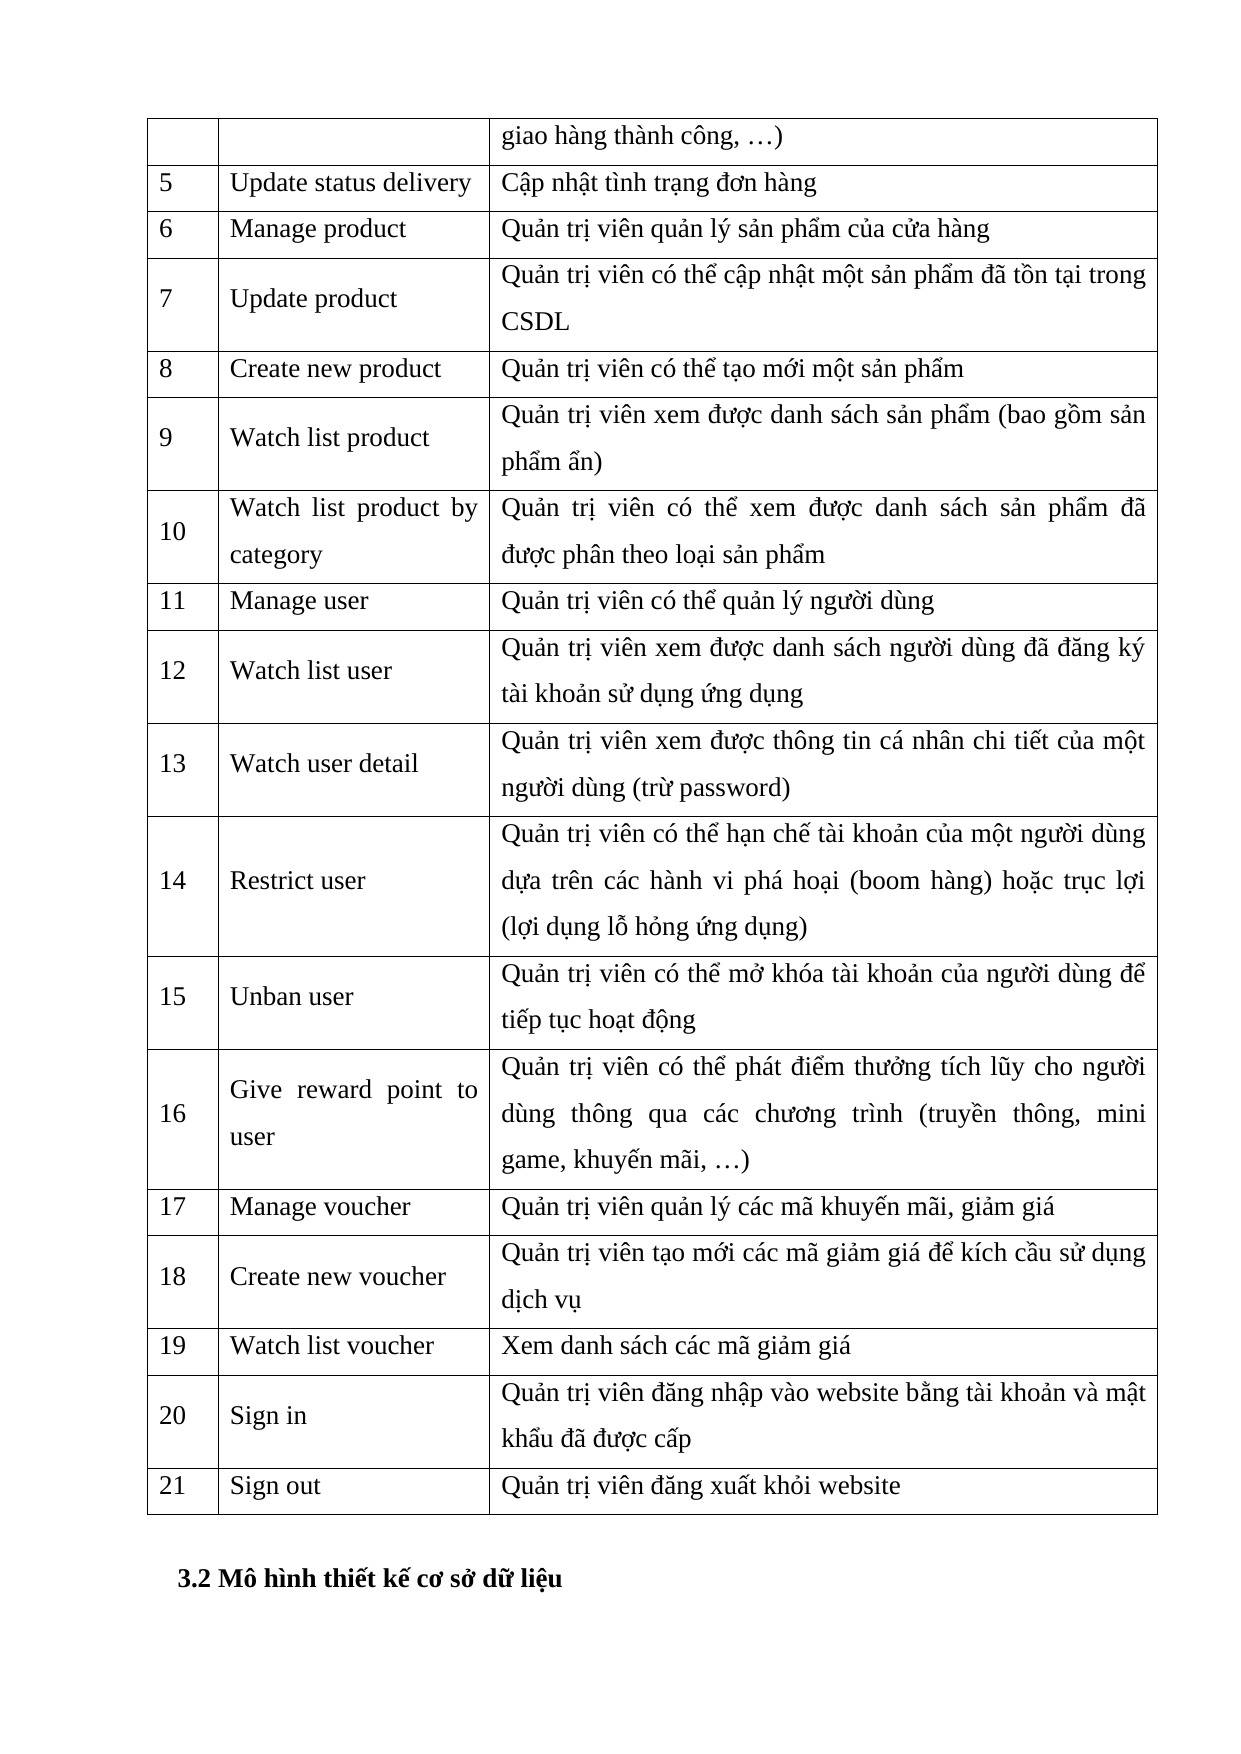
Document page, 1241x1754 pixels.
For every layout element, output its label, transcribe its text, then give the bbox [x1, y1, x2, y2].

text 3.2 Mô hình thiết kế cơ sở dữ liệu [177, 1562, 1122, 1593]
table_cell Manage voucher [219, 1190, 489, 1235]
table_cell 14 [148, 817, 218, 956]
table_cell 10 [148, 491, 218, 583]
table_cell Quản trị viên quản lý các mã khuyến mãi, giảm giá [490, 1190, 1157, 1235]
table_cell Quản trị viên có thể cập nhật một sản phẩm đã tồn tại trong CSDL [490, 259, 1157, 351]
table_cell 13 [148, 724, 218, 816]
table_cell Quản trị viên xem được danh sách người dùng đã đăng ký tài khoản sử dụng ứng dụng [490, 631, 1157, 723]
table_cell Quản trị viên đăng nhập vào website bằng tài khoản và mật khẩu đã được cấp [490, 1376, 1157, 1468]
table_cell 19 [148, 1329, 218, 1375]
table_cell Update product [219, 259, 489, 351]
table_cell Quản trị viên có thể phát điểm thưởng tích lũy cho người dùng thông qua các chương trình (truyền thông, mini game, khuyến mãi, …) [490, 1050, 1157, 1189]
table_cell Xem danh sách các mã giảm giá [490, 1329, 1157, 1375]
table_cell 16 [148, 1050, 218, 1189]
table_cell 5 [148, 166, 218, 211]
table_cell Sign in [219, 1376, 489, 1468]
table_cell Update status delivery [219, 166, 489, 211]
table_cell 6 [148, 212, 218, 257]
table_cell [219, 119, 489, 164]
table_cell Watch list product by category [219, 491, 489, 583]
table_cell 12 [148, 631, 218, 723]
table_cell 9 [148, 398, 218, 490]
table_cell Create new product [219, 352, 489, 397]
table_cell Watch list product [219, 398, 489, 490]
table_cell Watch list user [219, 631, 489, 723]
table_cell Quản trị viên đăng xuất khỏi website [490, 1469, 1157, 1514]
table_cell Quản trị viên xem được danh sách sản phẩm (bao gồm sản phẩm ẩn) [490, 398, 1157, 490]
table_cell Create new voucher [219, 1236, 489, 1328]
table_cell Unban user [219, 957, 489, 1049]
table_cell 7 [148, 259, 218, 351]
table_cell Quản trị viên quản lý sản phẩm của cửa hàng [490, 212, 1157, 257]
table_cell 4 [148, 119, 218, 164]
table_cell Cập nhật tình trạng đơn hàng [490, 166, 1157, 211]
table_cell Give reward point to user [219, 1050, 489, 1189]
table_cell Quản trị viên xem được thông tin cá nhân chi tiết của một người dùng (trừ password) [490, 724, 1157, 816]
table_cell 17 [148, 1190, 218, 1235]
table_cell 21 [148, 1469, 218, 1514]
table_cell Watch user detail [219, 724, 489, 816]
table_cell 20 [148, 1376, 218, 1468]
table_cell Manage user [219, 584, 489, 630]
table_cell Quản trị viên có thể hạn chế tài khoản của một người dùng dựa trên các hành vi phá hoại (boom hàng) hoặc trục lợi (lợi dụng lỗ hỏng ứng dụng) [490, 817, 1157, 956]
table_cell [490, 119, 1157, 164]
table_cell Quản trị viên có thể xem được danh sách sản phẩm đã được phân theo loại sản phẩm [490, 491, 1157, 583]
table_cell 18 [148, 1236, 218, 1328]
table_cell Quản trị viên có thể mở khóa tài khoản của người dùng để tiếp tục hoạt động [490, 957, 1157, 1049]
table_cell Quản trị viên có thể tạo mới một sản phẩm [490, 352, 1157, 397]
table_cell Quản trị viên có thể quản lý người dùng [490, 584, 1157, 630]
table_cell Quản trị viên tạo mới các mã giảm giá để kích cầu sử dụng dịch vụ [490, 1236, 1157, 1328]
table_cell 11 [148, 584, 218, 630]
table_cell 15 [148, 957, 218, 1049]
table_cell Manage product [219, 212, 489, 257]
table_cell 8 [148, 352, 218, 397]
table_cell Watch list voucher [219, 1329, 489, 1375]
table_cell Restrict user [219, 817, 489, 956]
table_cell Sign out [219, 1469, 489, 1514]
